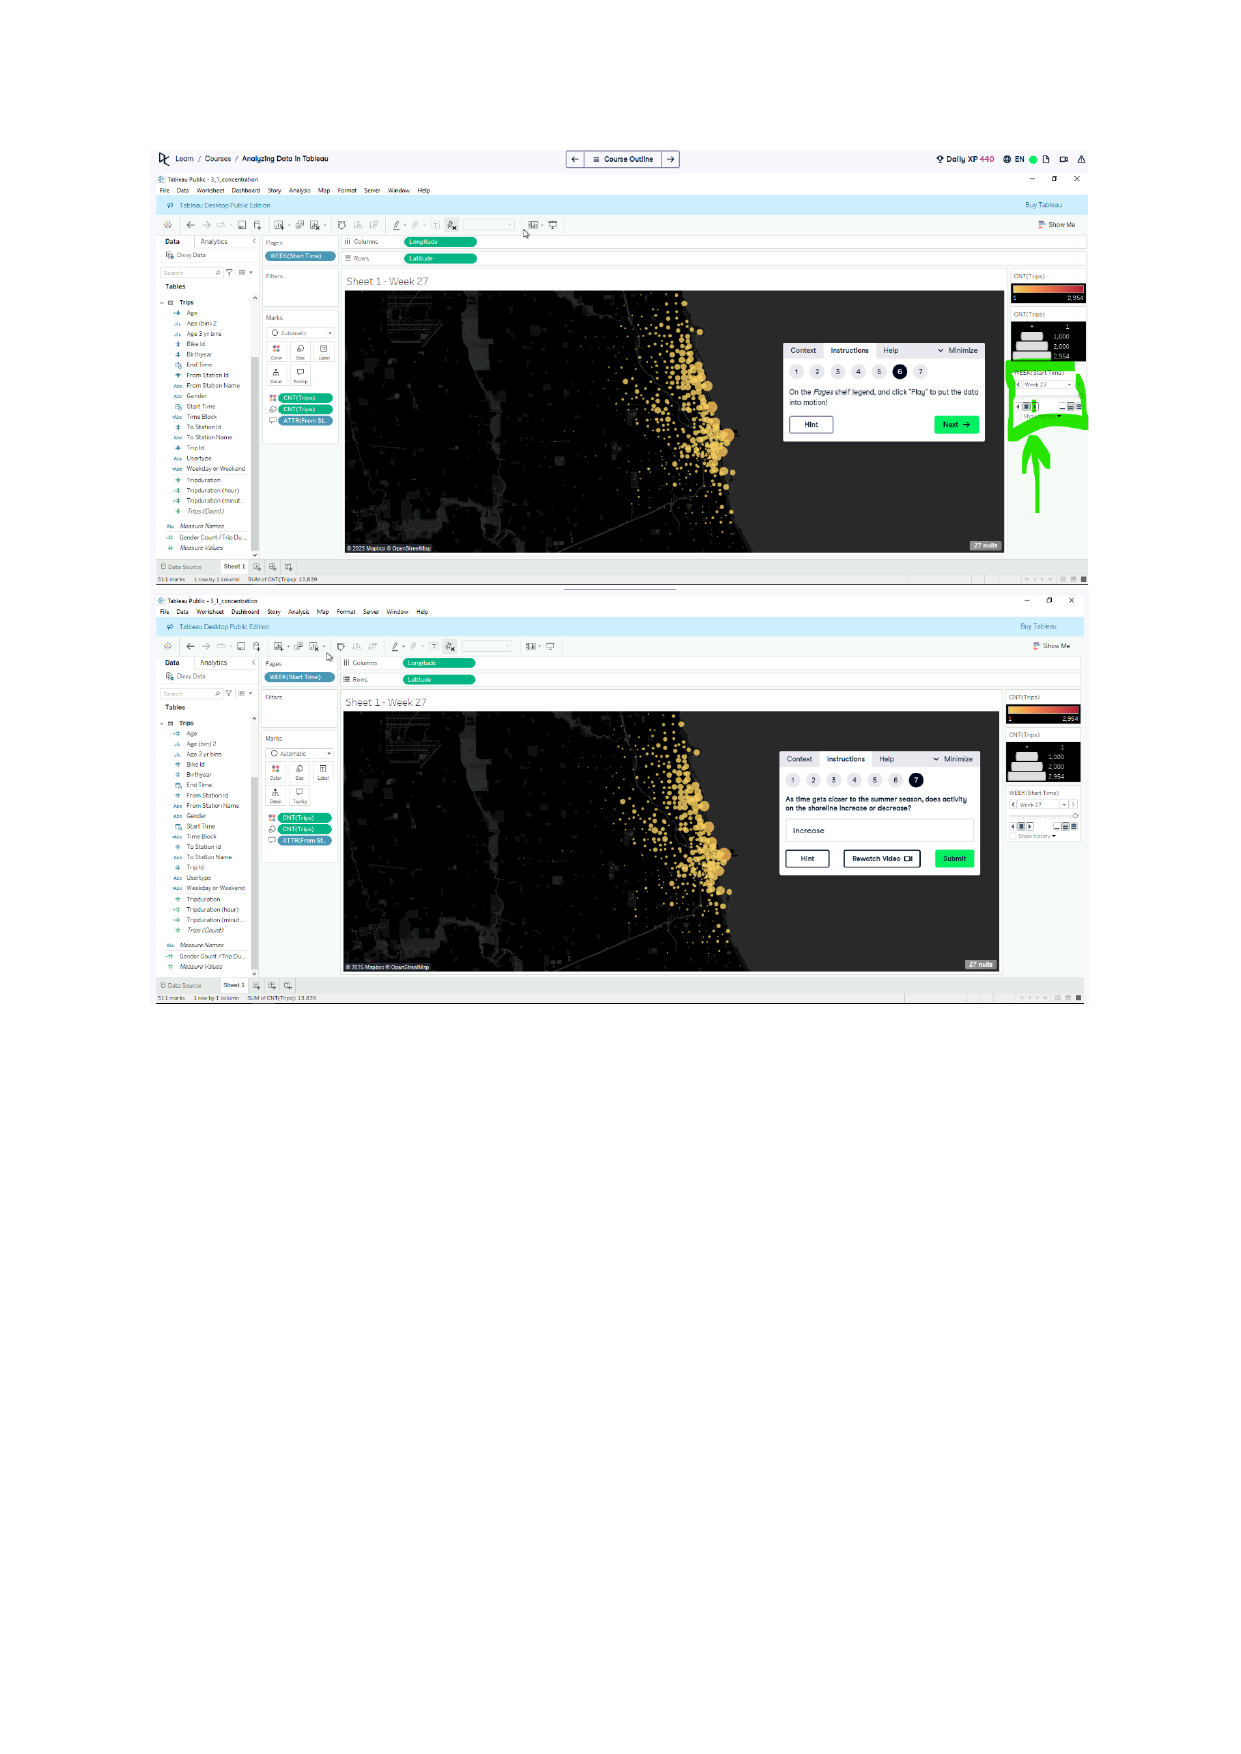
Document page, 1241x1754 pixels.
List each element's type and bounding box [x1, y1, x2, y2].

picture [150, 150, 1089, 585]
picture [150, 589, 1089, 1004]
